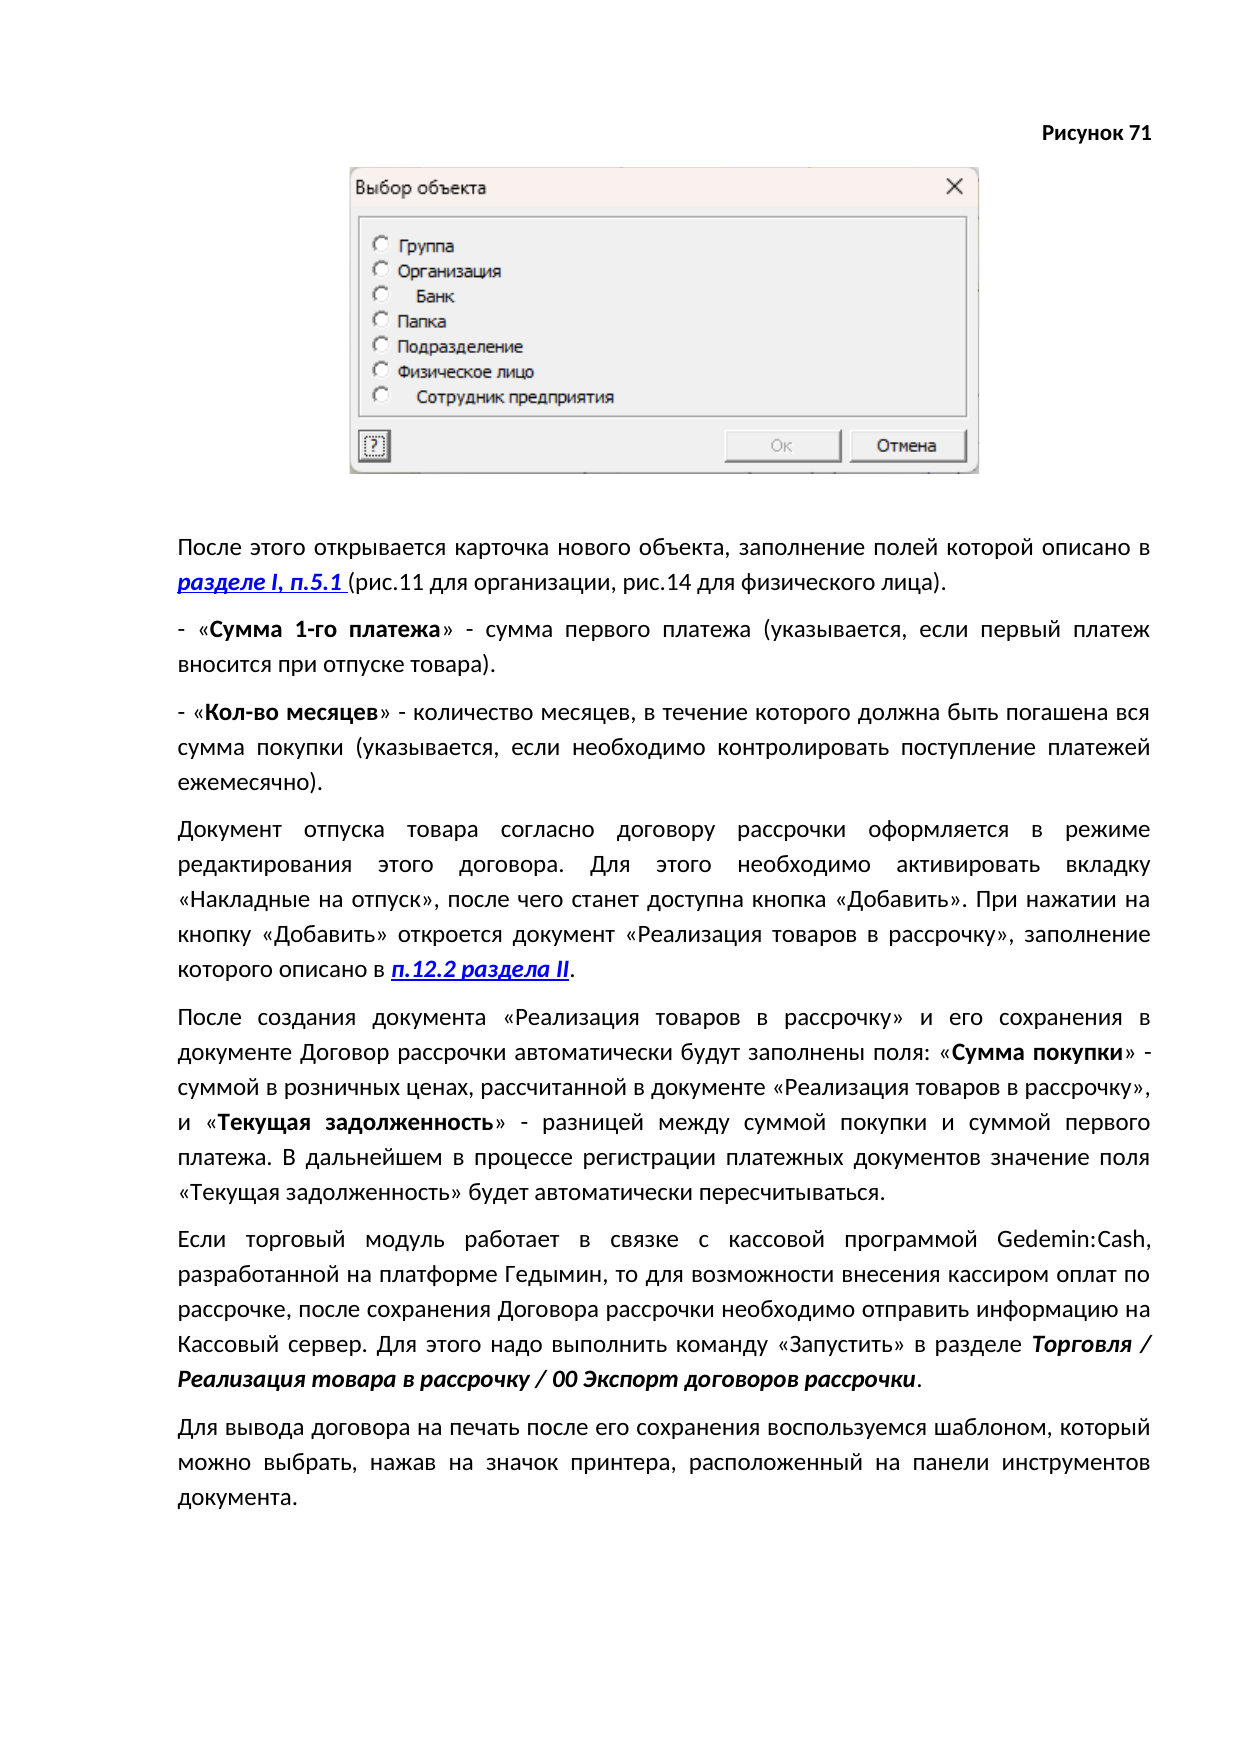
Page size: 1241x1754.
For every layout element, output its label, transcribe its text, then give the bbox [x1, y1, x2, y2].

text Если торговый модуль работает в связке с кассовой программой Gedemin:Cash, разработанной на платформе Гедымин, то для возможности внесения кассиром оплат по рассрочке, после сохранения Договора рассрочки необходимо отправить информацию на Кассовый сервер. Для этого надо выполнить команду «Запустить» в разделе Торговля / Реализация товара в рассрочку / 00 Экспорт договоров рассрочки. [177, 1223, 1152, 1394]
text После этого открывается карточка нового объекта, заполнение полей которой описано в разделе I, п.5.1 (рис.11 для организации, рис.14 для физического лица). [177, 531, 1152, 596]
text Документ отпуска товара согласно договору рассрочки оформляется в режиме редактирования этого договора. Для этого необходимо активировать вкладку «Накладные на отпуск», после чего станет доступна кнопка «Добавить». При нажатии на кнопку «Добавить» откроется документ «Реализация товаров в рассрочку», заполнение которого описано в п.12.2 раздела II. [177, 813, 1152, 984]
text После создания документа «Реализация товаров в рассрочку» и его сохранения в документе Договор рассрочки автоматически будут заполнены поля: «Сумма покупки» - суммой в розничных ценах, рассчитанной в документе «Реализация товаров в рассрочку», и «Текущая задолженность» - разницей между суммой покупки и суммой первого платежа. В дальнейшем в процессе регистрации платежных документов значение поля «Текущая задолженность» будет автоматически пересчитываться. [177, 1001, 1152, 1206]
text Для вывода договора на печать после его сохранения воспользуемся шаблоном, который можно выбрать, нажав на значок принтера, расположенный на панели инструментов документа. [177, 1411, 1152, 1511]
picture [349, 167, 980, 474]
text Рисунок 71 [177, 118, 1152, 146]
text - «Кол-во месяцев» - количество месяцев, в течение которого должна быть погашена вся сумма покупки (указывается, если необходимо контролировать поступление платежей ежемесячно). [177, 696, 1152, 796]
text - «Сумма 1-го платежа» - сумма первого платежа (указывается, если первый платеж вносится при отпуске товара). [177, 613, 1152, 679]
